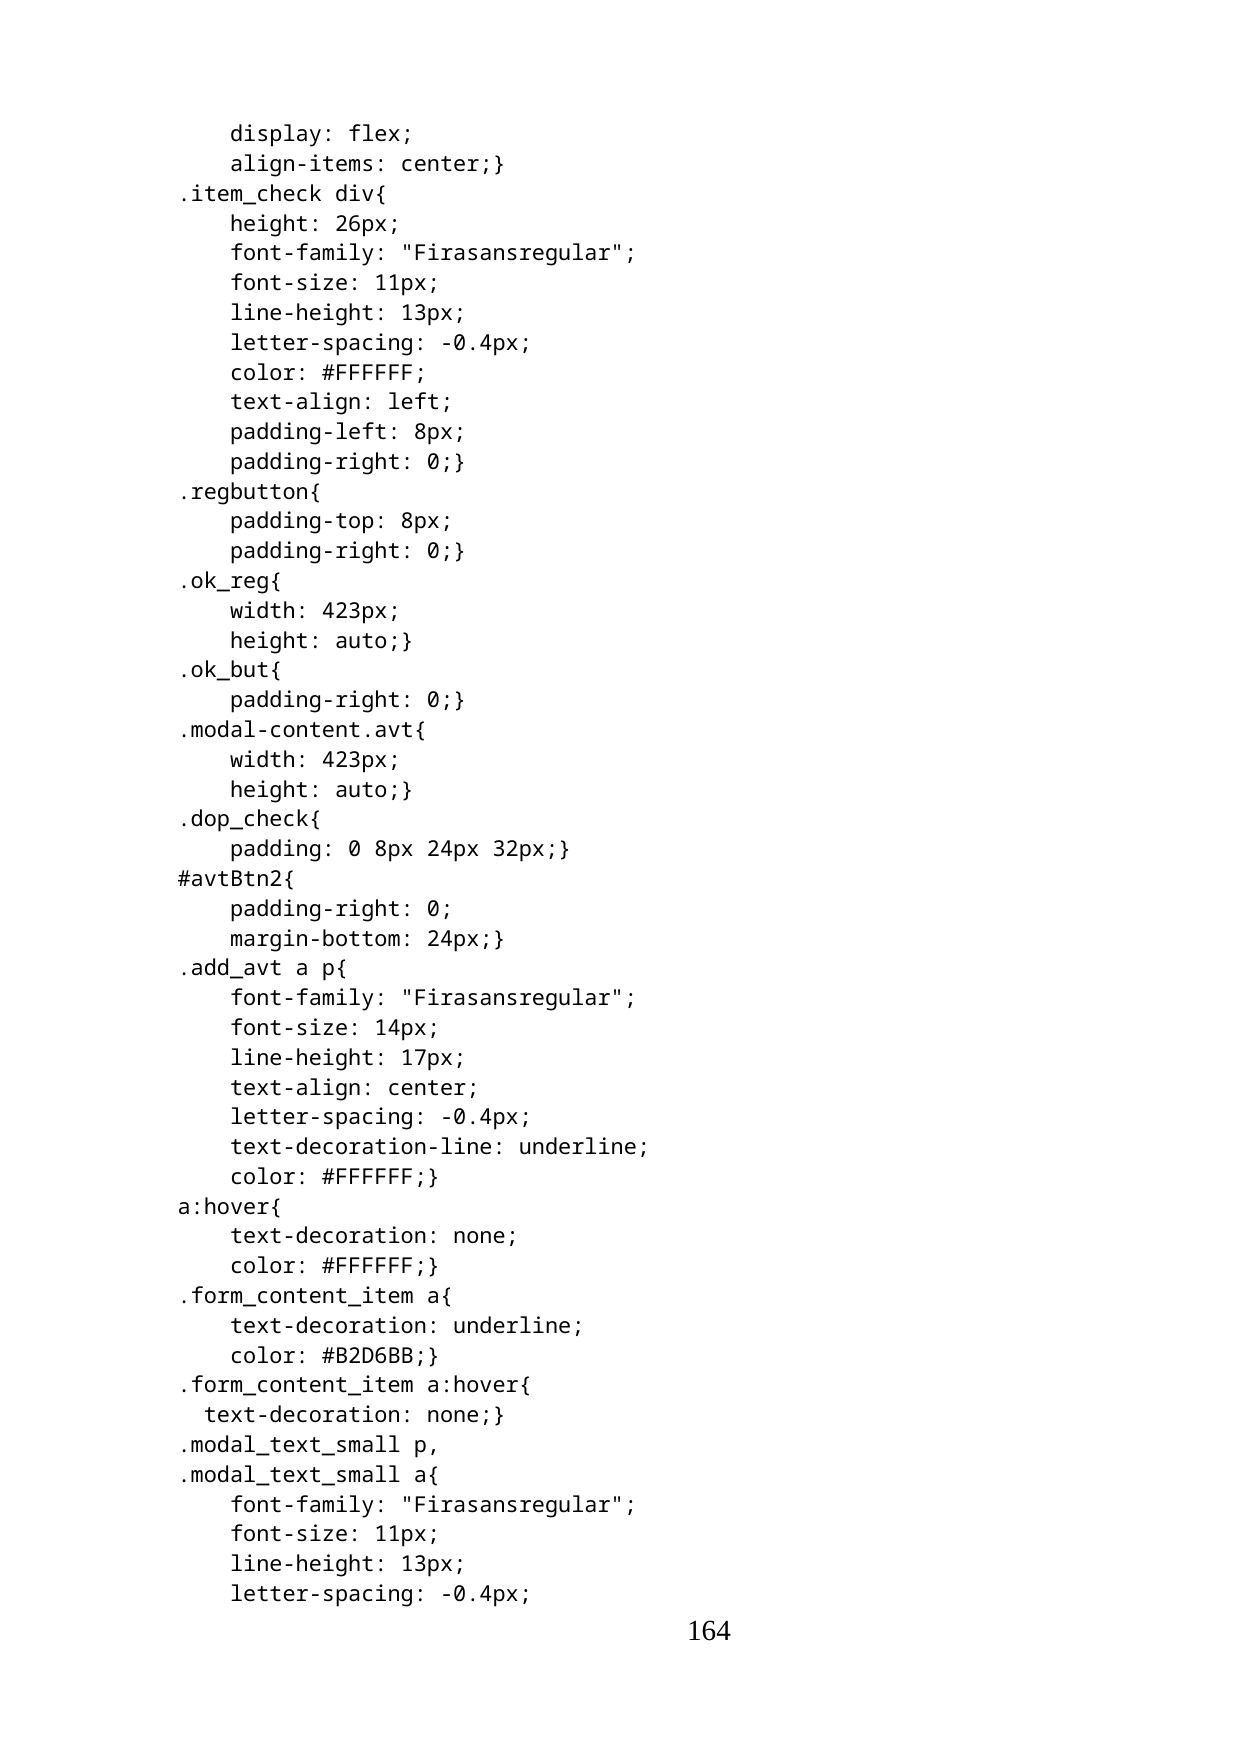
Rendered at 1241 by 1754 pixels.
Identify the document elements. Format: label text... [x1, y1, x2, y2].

text color: #FFFFFF; [177, 356, 1181, 386]
text width: 423px; [177, 595, 1181, 624]
text color: #B2D6BB;} [177, 1339, 1181, 1369]
text padding-right: 0; [177, 893, 1181, 922]
text font-size: 11px; [177, 267, 1181, 297]
text .regbutton{ [177, 476, 1181, 505]
text line-height: 17px; [177, 1042, 1181, 1071]
text .modal_text_small a{ [177, 1459, 1181, 1488]
text font-family: "Firasansregular"; [177, 982, 1181, 1012]
text .modal_text_small p, [177, 1429, 1181, 1459]
text width: 423px; [177, 744, 1181, 773]
text height: auto;} [177, 773, 1181, 803]
text text-decoration-line: underline; [177, 1131, 1181, 1161]
text text-decoration: underline; [177, 1310, 1181, 1339]
text .ok_reg{ [177, 565, 1181, 595]
text padding: 0 8px 24px 32px;} [177, 833, 1181, 863]
text padding-right: 0;} [177, 446, 1181, 476]
text #avtBtn2{ [177, 863, 1181, 893]
text font-family: "Firasansregular"; [177, 1488, 1181, 1518]
text .dop_check{ [177, 803, 1181, 833]
text .add_avt a p{ [177, 952, 1181, 982]
text padding-right: 0;} [177, 535, 1181, 565]
text line-height: 13px; [177, 1548, 1181, 1578]
text .modal-content.avt{ [177, 714, 1181, 744]
text margin-bottom: 24px;} [177, 922, 1181, 952]
text text-align: center; [177, 1071, 1181, 1101]
text color: #FFFFFF;} [177, 1250, 1181, 1280]
text .ok_but{ [177, 654, 1181, 684]
text letter-spacing: -0.4px; [177, 327, 1181, 356]
text text-decoration: none;} [177, 1399, 1181, 1429]
text height: 26px; [177, 207, 1181, 237]
text .form_content_item a{ [177, 1280, 1181, 1310]
text a:hover{ [177, 1191, 1181, 1220]
text .form_content_item a:hover{ [177, 1369, 1181, 1399]
text letter-spacing: -0.4px; [177, 1101, 1181, 1131]
text font-family: "Firasansregular"; [177, 237, 1181, 267]
text line-height: 13px; [177, 297, 1181, 327]
text padding-left: 8px; [177, 416, 1181, 446]
text .item_check div{ [177, 178, 1181, 207]
text font-size: 11px; [177, 1518, 1181, 1548]
text font-size: 14px; [177, 1012, 1181, 1042]
text text-align: left; [177, 386, 1181, 416]
text height: auto;} [177, 624, 1181, 654]
text padding-top: 8px; [177, 505, 1181, 535]
text display: flex; [177, 118, 1181, 148]
text padding-right: 0;} [177, 684, 1181, 714]
text color: #FFFFFF;} [177, 1161, 1181, 1191]
text text-decoration: none; [177, 1220, 1181, 1250]
text align-items: center;} [177, 148, 1181, 178]
text letter-spacing: -0.4px; [177, 1578, 1181, 1608]
